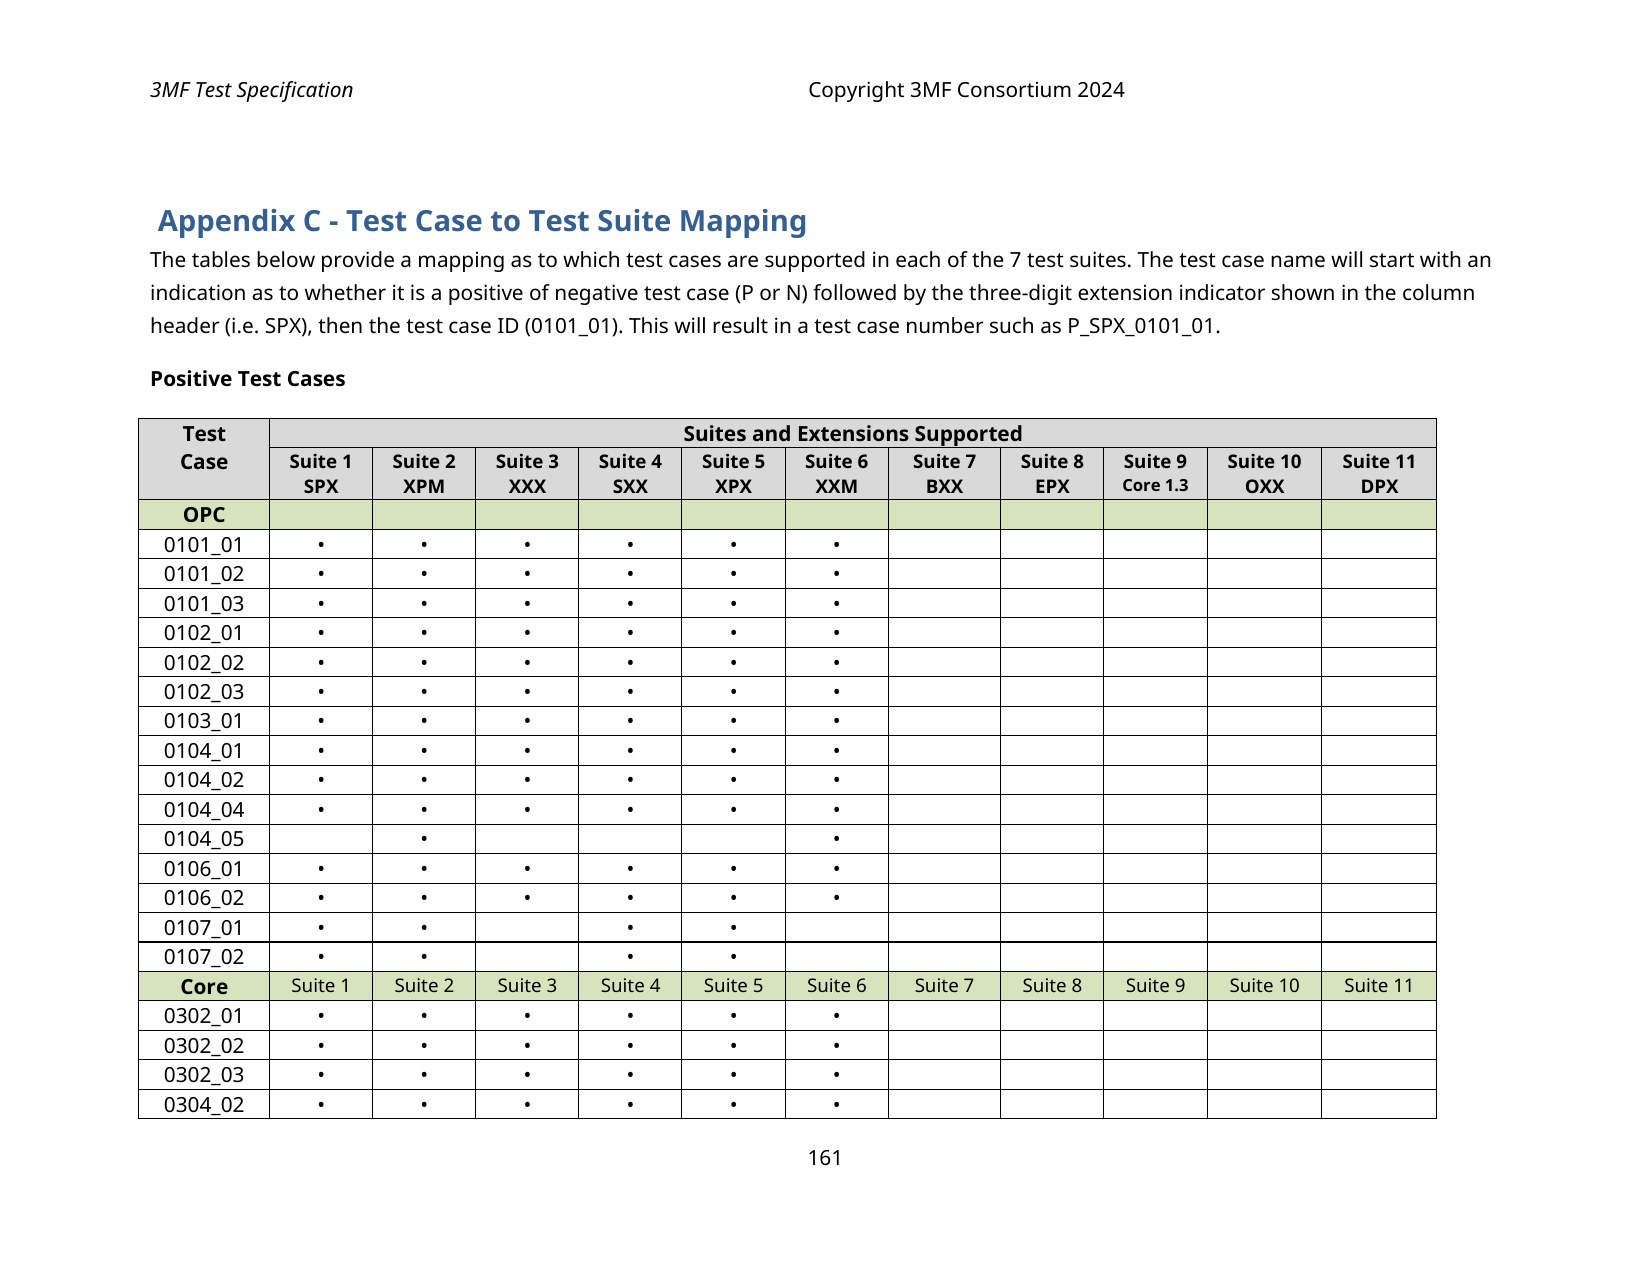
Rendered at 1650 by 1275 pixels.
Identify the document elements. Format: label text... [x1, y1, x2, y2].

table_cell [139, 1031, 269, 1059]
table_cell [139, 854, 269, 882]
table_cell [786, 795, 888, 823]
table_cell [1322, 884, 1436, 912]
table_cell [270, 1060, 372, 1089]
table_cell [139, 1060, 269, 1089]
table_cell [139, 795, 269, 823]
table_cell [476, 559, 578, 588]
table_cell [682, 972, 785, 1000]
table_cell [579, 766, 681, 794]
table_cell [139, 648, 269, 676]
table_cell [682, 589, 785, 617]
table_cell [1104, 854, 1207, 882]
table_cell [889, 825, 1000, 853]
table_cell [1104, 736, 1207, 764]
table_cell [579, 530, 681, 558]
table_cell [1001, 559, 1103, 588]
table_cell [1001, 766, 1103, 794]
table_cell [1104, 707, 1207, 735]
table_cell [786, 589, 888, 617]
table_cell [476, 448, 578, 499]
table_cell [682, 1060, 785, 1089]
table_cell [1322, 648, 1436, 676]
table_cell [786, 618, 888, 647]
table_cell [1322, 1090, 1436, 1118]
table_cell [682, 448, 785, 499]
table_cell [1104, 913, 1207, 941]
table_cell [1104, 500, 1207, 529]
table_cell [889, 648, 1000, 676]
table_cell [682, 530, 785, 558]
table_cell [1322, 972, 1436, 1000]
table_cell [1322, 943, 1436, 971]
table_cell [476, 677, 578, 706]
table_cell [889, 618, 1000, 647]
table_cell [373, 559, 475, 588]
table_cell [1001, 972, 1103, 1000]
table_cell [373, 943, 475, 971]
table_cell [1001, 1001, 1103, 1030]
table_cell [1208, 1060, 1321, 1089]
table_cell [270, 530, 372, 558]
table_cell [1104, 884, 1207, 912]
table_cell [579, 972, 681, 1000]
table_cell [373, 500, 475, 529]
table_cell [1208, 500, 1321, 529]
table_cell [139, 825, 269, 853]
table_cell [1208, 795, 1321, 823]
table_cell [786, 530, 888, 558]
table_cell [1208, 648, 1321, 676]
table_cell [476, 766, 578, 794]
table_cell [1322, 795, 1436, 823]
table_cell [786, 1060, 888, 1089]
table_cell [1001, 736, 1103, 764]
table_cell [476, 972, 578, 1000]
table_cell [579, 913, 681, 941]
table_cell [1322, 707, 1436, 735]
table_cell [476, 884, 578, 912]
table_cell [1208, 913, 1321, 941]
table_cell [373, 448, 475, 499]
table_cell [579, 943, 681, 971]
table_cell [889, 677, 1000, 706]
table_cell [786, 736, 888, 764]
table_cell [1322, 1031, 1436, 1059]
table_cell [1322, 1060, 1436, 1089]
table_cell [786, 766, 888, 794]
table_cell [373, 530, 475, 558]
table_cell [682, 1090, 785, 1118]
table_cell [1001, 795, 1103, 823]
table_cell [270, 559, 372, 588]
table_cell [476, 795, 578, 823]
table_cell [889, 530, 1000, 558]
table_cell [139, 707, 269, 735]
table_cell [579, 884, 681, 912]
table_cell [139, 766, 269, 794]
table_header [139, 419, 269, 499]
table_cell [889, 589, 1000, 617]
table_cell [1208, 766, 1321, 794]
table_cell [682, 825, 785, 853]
text The tables below provide a mapping as to which test cases are supported in each of the 7 test suites. The test case name will start with an indication as to whether it is a positive of negative test case (P or N) followed by the three-digit extension indicator shown in the column header (i.e. SPX), then the test case ID (0101_01). This will result in a test case number such as P_SPX_0101_01. [150, 246, 1500, 339]
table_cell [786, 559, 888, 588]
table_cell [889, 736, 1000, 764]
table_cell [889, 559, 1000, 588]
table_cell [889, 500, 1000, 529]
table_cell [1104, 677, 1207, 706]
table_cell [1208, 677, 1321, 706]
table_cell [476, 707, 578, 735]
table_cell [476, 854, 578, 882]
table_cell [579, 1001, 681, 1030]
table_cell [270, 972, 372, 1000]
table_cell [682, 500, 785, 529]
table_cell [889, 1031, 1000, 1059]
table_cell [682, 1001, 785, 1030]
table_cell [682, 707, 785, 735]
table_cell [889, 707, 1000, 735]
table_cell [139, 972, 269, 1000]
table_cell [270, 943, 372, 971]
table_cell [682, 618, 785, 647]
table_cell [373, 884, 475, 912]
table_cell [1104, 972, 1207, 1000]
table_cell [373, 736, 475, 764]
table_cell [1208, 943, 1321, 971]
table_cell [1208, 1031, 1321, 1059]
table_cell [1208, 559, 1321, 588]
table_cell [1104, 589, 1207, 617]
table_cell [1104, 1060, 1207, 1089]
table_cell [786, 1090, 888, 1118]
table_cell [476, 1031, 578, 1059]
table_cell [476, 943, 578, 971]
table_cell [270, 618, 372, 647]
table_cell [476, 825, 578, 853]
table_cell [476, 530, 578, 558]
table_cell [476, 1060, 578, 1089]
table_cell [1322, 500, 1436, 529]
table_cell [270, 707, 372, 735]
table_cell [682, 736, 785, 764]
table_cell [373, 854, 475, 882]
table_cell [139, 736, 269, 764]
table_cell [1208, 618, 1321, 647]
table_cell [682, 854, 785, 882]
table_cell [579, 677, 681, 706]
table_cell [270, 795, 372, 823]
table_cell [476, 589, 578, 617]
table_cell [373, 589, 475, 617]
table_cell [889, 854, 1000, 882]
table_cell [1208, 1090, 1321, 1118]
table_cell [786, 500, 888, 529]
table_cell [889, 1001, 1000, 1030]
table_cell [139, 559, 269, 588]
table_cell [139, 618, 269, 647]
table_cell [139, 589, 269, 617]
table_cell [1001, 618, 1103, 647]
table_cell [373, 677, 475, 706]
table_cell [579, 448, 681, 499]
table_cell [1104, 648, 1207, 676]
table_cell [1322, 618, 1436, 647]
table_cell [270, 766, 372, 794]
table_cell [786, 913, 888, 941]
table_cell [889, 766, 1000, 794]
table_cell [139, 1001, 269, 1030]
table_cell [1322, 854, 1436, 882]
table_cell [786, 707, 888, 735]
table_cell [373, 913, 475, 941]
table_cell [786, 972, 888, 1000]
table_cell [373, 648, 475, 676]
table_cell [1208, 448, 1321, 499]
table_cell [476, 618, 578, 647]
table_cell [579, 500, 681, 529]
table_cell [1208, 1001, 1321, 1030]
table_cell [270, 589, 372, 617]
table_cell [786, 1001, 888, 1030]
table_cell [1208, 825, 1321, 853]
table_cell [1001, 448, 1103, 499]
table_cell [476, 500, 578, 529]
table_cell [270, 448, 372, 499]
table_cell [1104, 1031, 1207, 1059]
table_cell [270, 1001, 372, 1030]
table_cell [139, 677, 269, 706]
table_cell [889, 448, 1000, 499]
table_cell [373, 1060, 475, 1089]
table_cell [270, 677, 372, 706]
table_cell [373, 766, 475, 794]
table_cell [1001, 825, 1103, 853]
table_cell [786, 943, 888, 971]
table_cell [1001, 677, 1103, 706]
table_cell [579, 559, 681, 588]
text Positive Test Cases [150, 364, 1500, 393]
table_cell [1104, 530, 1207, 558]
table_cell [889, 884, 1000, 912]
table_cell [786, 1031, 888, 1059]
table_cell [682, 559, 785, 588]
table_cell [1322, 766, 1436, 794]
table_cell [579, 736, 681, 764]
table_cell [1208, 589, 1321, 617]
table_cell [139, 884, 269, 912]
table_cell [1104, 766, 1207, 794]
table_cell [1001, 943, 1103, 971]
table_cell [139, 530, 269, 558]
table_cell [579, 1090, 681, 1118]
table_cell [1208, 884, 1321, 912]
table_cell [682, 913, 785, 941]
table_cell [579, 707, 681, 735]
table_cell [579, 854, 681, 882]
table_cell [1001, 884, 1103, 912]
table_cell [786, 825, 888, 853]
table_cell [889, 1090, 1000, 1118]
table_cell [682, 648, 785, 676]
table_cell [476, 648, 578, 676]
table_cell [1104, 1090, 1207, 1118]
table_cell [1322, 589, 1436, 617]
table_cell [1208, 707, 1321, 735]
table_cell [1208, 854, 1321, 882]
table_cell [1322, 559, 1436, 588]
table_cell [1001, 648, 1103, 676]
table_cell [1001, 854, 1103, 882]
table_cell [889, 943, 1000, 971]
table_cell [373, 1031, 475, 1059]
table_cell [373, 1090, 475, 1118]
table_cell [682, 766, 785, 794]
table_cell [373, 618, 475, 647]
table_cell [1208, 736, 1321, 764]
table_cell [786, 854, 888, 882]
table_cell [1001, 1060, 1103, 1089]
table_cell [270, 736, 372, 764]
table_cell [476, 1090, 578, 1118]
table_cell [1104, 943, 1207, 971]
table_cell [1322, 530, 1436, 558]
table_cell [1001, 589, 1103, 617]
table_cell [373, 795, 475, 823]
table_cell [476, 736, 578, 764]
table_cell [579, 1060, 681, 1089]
subtitle Appendix C - Test Case to Test Suite Mapping [150, 200, 1500, 240]
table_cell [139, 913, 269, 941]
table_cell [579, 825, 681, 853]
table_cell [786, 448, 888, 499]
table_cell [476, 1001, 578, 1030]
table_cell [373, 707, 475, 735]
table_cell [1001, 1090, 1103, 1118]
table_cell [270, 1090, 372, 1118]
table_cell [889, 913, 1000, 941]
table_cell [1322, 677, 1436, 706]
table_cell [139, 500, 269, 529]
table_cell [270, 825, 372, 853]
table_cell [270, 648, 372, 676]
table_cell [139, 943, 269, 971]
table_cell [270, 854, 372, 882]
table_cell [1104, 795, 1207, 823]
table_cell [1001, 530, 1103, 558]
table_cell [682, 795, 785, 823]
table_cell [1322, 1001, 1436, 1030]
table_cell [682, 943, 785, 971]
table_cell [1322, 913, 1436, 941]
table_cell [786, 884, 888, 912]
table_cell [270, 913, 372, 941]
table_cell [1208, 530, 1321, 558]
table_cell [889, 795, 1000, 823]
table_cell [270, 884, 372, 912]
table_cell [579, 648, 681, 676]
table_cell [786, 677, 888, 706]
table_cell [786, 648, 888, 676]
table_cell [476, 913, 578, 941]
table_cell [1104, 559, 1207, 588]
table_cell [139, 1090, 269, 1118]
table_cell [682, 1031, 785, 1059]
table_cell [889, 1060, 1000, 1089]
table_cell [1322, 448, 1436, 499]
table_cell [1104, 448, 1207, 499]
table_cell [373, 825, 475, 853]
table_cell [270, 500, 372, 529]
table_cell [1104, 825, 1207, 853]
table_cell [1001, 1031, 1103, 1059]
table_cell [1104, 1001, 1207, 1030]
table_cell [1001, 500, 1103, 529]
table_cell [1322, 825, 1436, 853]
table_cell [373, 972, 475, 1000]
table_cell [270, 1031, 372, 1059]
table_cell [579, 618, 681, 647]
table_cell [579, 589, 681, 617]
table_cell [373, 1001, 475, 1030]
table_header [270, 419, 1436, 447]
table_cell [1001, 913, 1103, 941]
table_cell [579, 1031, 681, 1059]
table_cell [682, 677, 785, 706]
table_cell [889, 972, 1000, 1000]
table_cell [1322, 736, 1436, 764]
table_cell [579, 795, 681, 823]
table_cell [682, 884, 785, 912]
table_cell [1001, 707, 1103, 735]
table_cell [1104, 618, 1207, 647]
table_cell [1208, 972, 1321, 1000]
